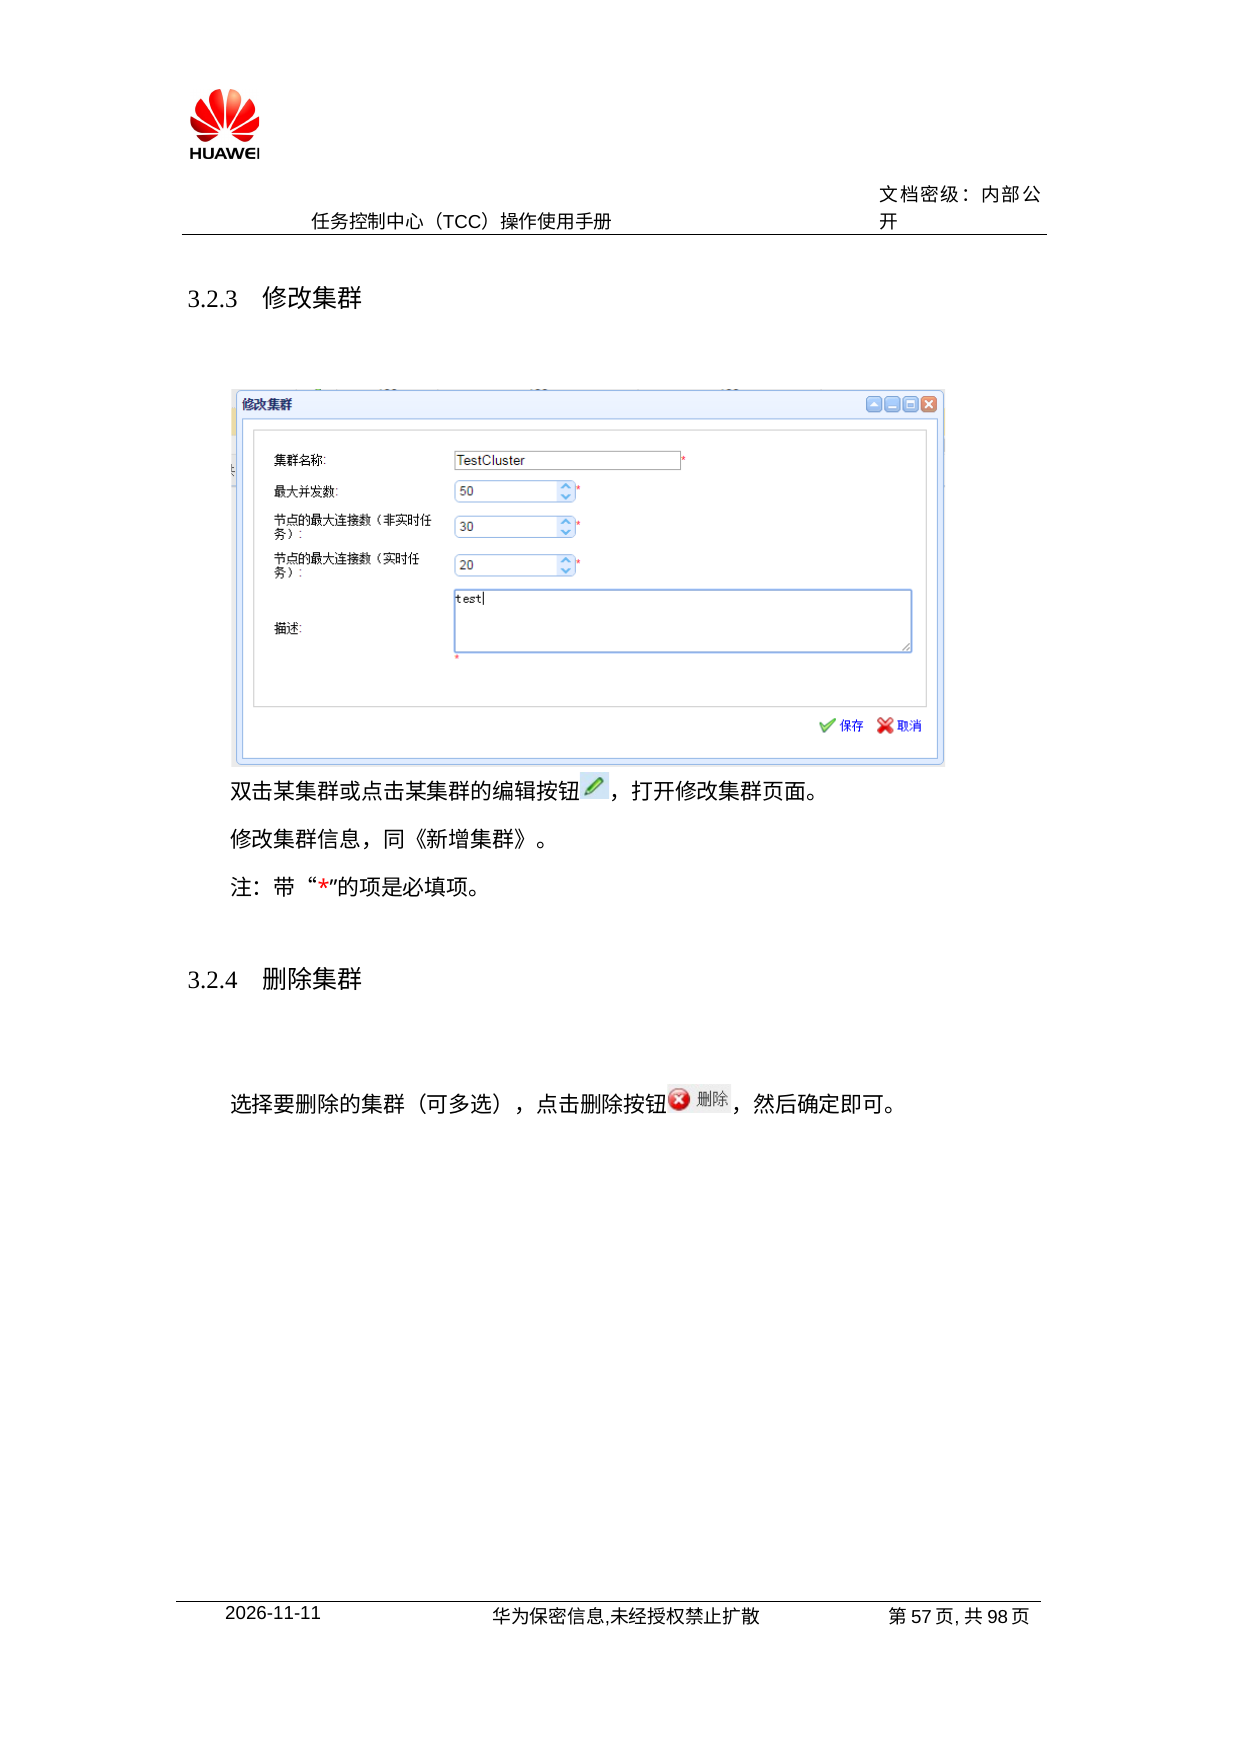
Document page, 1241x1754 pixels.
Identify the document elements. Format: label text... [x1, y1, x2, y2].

picture [231, 389, 946, 767]
subtitle 修改集群 [187, 264, 1053, 329]
picture [667, 1084, 732, 1113]
text 修改集群信息，同《新增集群》。 [187, 821, 1053, 854]
picture [579, 772, 610, 799]
text 注：带“*”的项是必填项。 [187, 869, 1053, 902]
list 选择要删除的集群（可多选），点击删除按钮，然后确定即可。 [230, 1069, 1053, 1134]
text 双击某集群或点击某集群的编辑按钮，打开修改集群页面。 [187, 773, 1053, 805]
subtitle 删除集群 [187, 945, 1053, 1010]
picture [190, 89, 260, 159]
